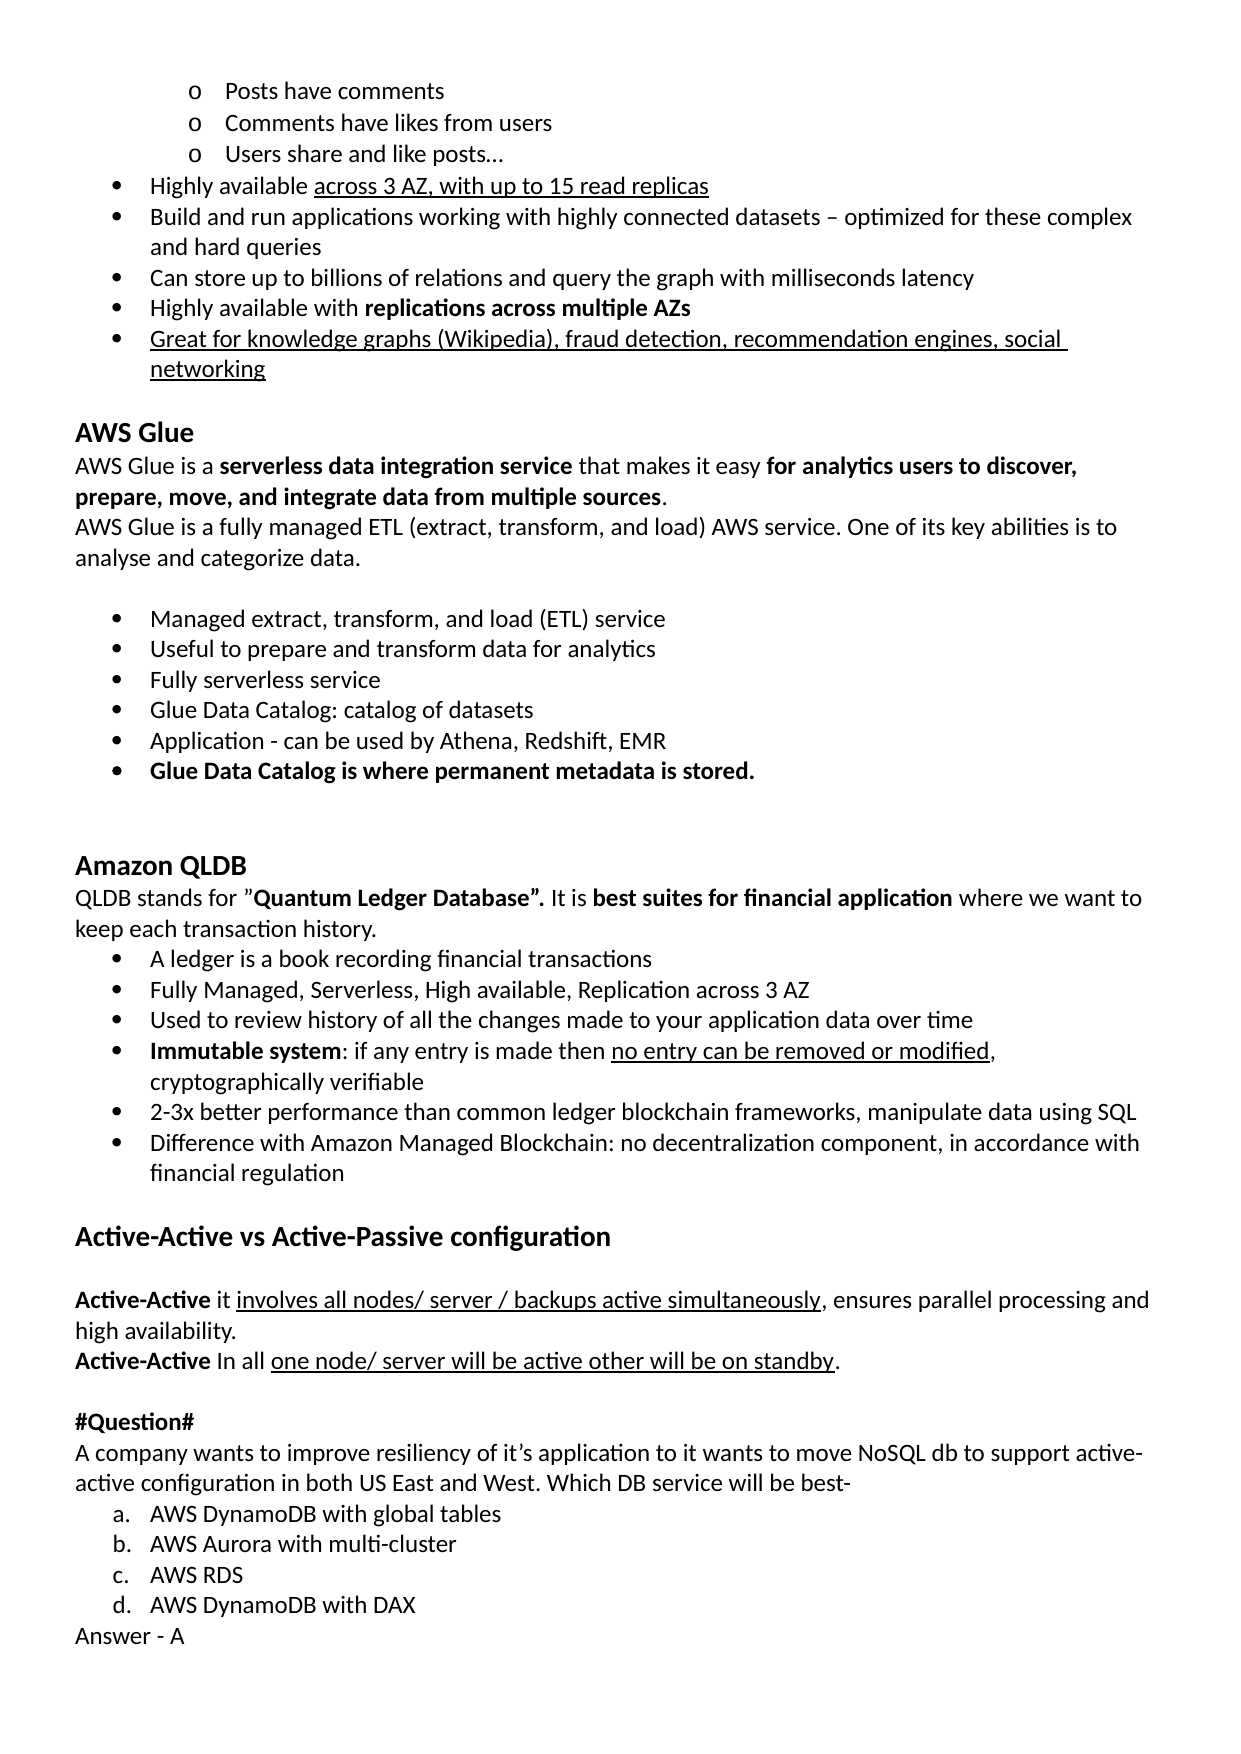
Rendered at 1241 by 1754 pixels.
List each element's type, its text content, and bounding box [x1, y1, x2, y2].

list Fully serverless service [112, 664, 1165, 694]
list Used to review history of all the changes made to your application data over time [112, 1004, 1165, 1035]
list Managed extract, transform, and load (ETL) service [112, 603, 1165, 633]
text AWS Glue is a fully managed ETL (extract, transform, and load) AWS service. One of its key abilities is to analyse and categorize data. [75, 511, 1165, 572]
list A ledger is a book recording financial transactions [112, 943, 1165, 974]
list AWS DynamoDB with global tables [112, 1498, 1165, 1528]
list Build and run applications working with highly connected datasets – optimized for these complex and hard queries [112, 201, 1165, 262]
list AWS Aurora with multi-cluster [112, 1528, 1165, 1559]
text Answer - A [75, 1620, 1165, 1651]
text Amazon QLDB [75, 847, 1165, 882]
list Great for knowledge graphs (Wikipedia), fraud detection, recommendation engines, social networking [112, 323, 1165, 384]
list 2-3x better performance than common ledger blockchain frameworks, manipulate data using SQL [112, 1096, 1165, 1127]
list Immutable system: if any entry is made then no entry can be removed or modified, cryptographically verifiable [112, 1035, 1165, 1096]
text Active-Active In all one node/ server will be active other will be on standby. [75, 1345, 1165, 1376]
list Glue Data Catalog is where permanent metadata is stored. [112, 755, 1165, 786]
list Fully Managed, Serverless, High available, Replication across 3 AZ [112, 974, 1165, 1004]
list Comments have likes from users [187, 107, 1165, 138]
text #Question# [75, 1406, 1165, 1437]
list Users share and like posts… [187, 138, 1165, 170]
text QLDB stands for ”Quantum Ledger Database”. It is best suites for financial application where we want to keep each transaction history. [75, 882, 1165, 943]
list Can store up to billions of relations and query the graph with milliseconds latency [112, 262, 1165, 292]
list Highly available with replications across multiple AZs [112, 292, 1165, 323]
list Useful to prepare and transform data for analytics [112, 633, 1165, 664]
list AWS DynamoDB with DAX [112, 1589, 1165, 1620]
list AWS RDS [112, 1559, 1165, 1589]
text A company wants to improve resiliency of it’s application to it wants to move NoSQL db to support active-active configuration in both US East and West. Which DB service will be best- [75, 1437, 1165, 1498]
list Application - can be used by Athena, Redshift, EMR [112, 725, 1165, 755]
list Highly available across 3 AZ, with up to 15 read replicas [112, 170, 1165, 201]
text Active-Active vs Active-Passive configuration [75, 1218, 1165, 1254]
list Glue Data Catalog: catalog of datasets [112, 694, 1165, 725]
text AWS Glue [75, 414, 1165, 450]
text AWS Glue is a serverless data integration service that makes it easy for analytics users to discover, prepare, move, and integrate data from multiple sources. [75, 450, 1165, 511]
text Active-Active it involves all nodes/ server / backups active simultaneously, ensures parallel processing and high availability. [75, 1284, 1165, 1345]
list Posts have comments [187, 75, 1165, 107]
list Difference with Amazon Managed Blockchain: no decentralization component, in accordance with financial regulation [112, 1127, 1165, 1188]
